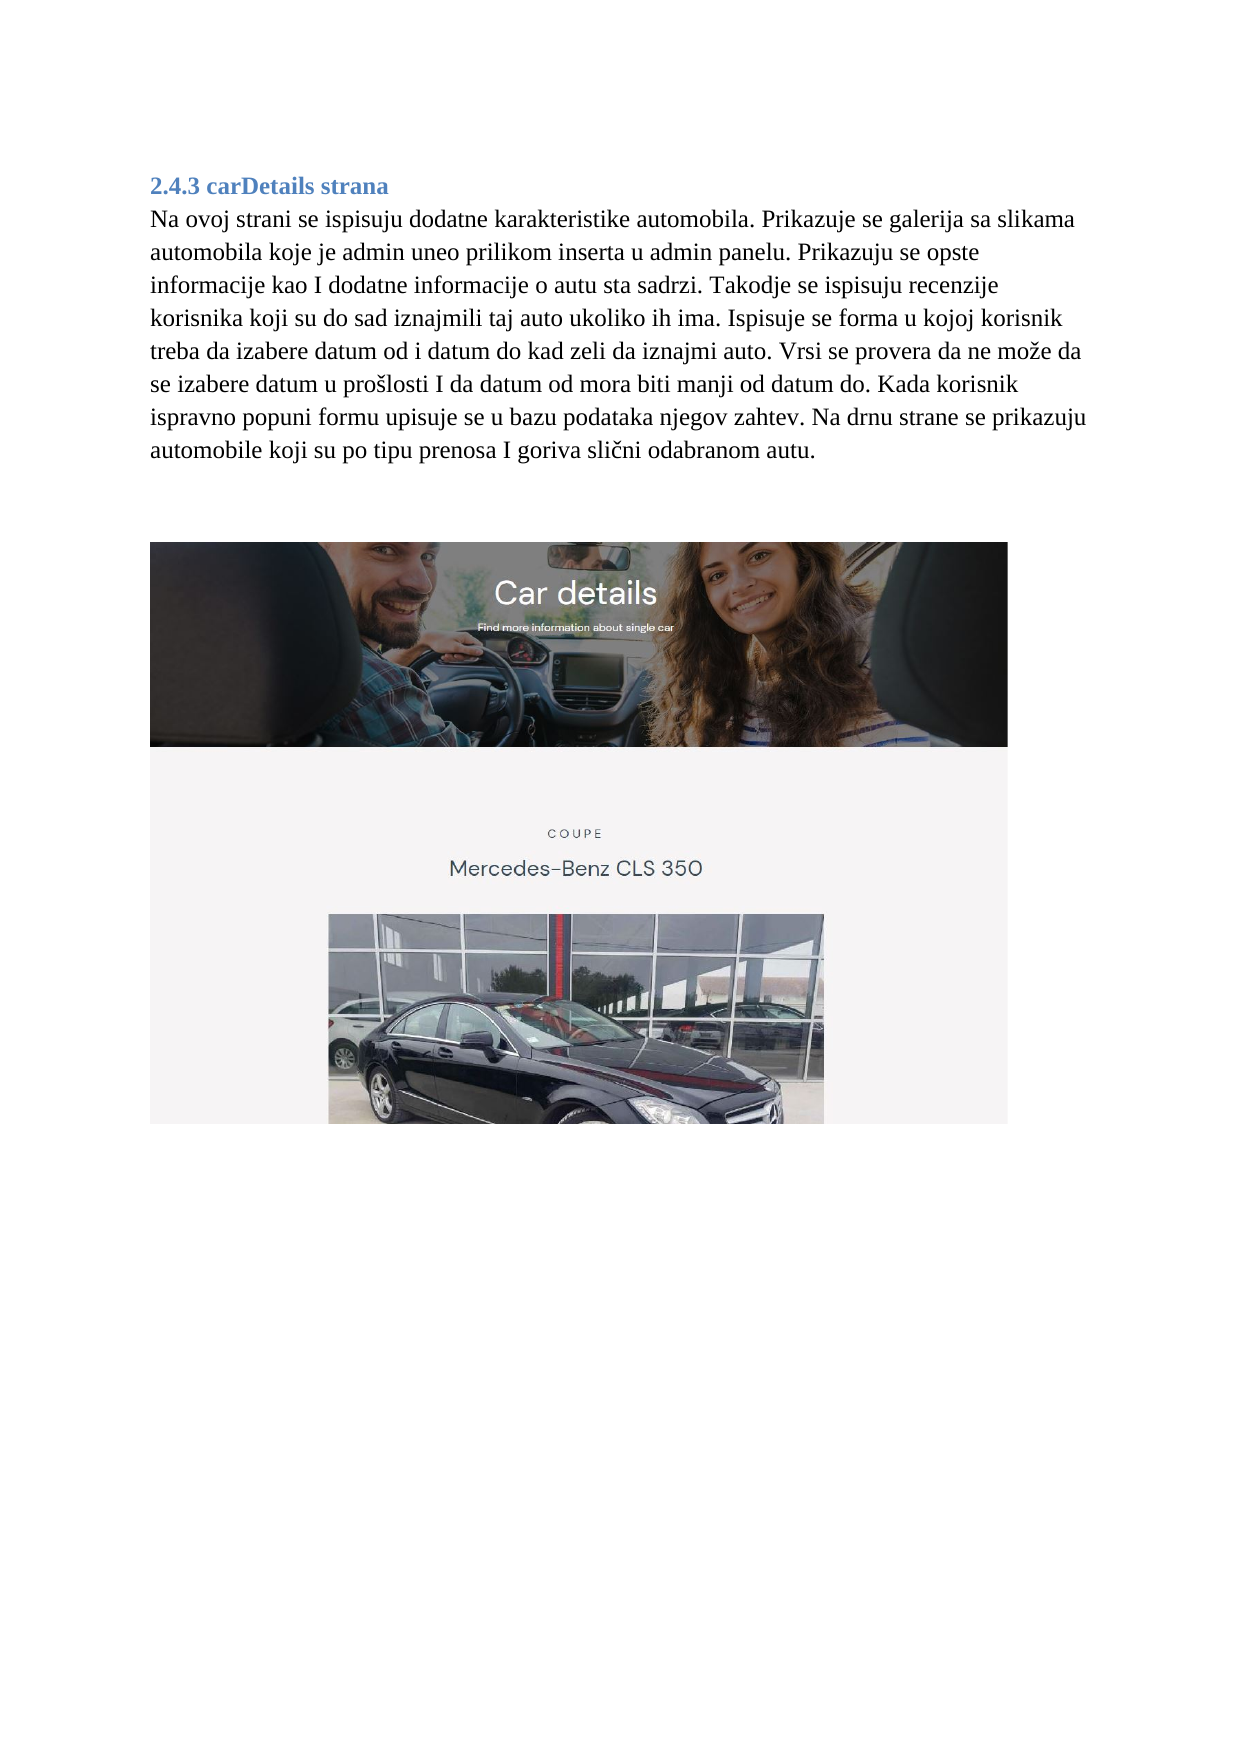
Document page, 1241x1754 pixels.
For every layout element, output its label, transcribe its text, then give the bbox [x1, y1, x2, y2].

subtitle 2.4.3 carDetails strana [150, 171, 1090, 199]
picture [150, 542, 1008, 1124]
text Na ovoj strani se ispisuju dodatne karakteristike automobila. Prikazuje se galerija sa slikama automobila koje je admin uneo prilikom inserta u admin panelu. Prikazuju se opste informacije kao I dodatne informacije o autu sta sadrzi. Takodje se ispisuju recenzije korisnika koji su do sad iznajmili taj auto ukoliko ih ima. Ispisuje se forma u kojoj korisnik treba da izabere datum od i datum do kad zeli da iznajmi auto. Vrsi se provera da ne može da se izabere datum u prošlosti I da datum od mora biti manji od datum do. Kada korisnik ispravno popuni formu upisuje se u bazu podataka njegov zahtev. Na drnu strane se prikazuju automobile koji su po tipu prenosa I goriva slični odabranom autu. [150, 204, 1090, 464]
